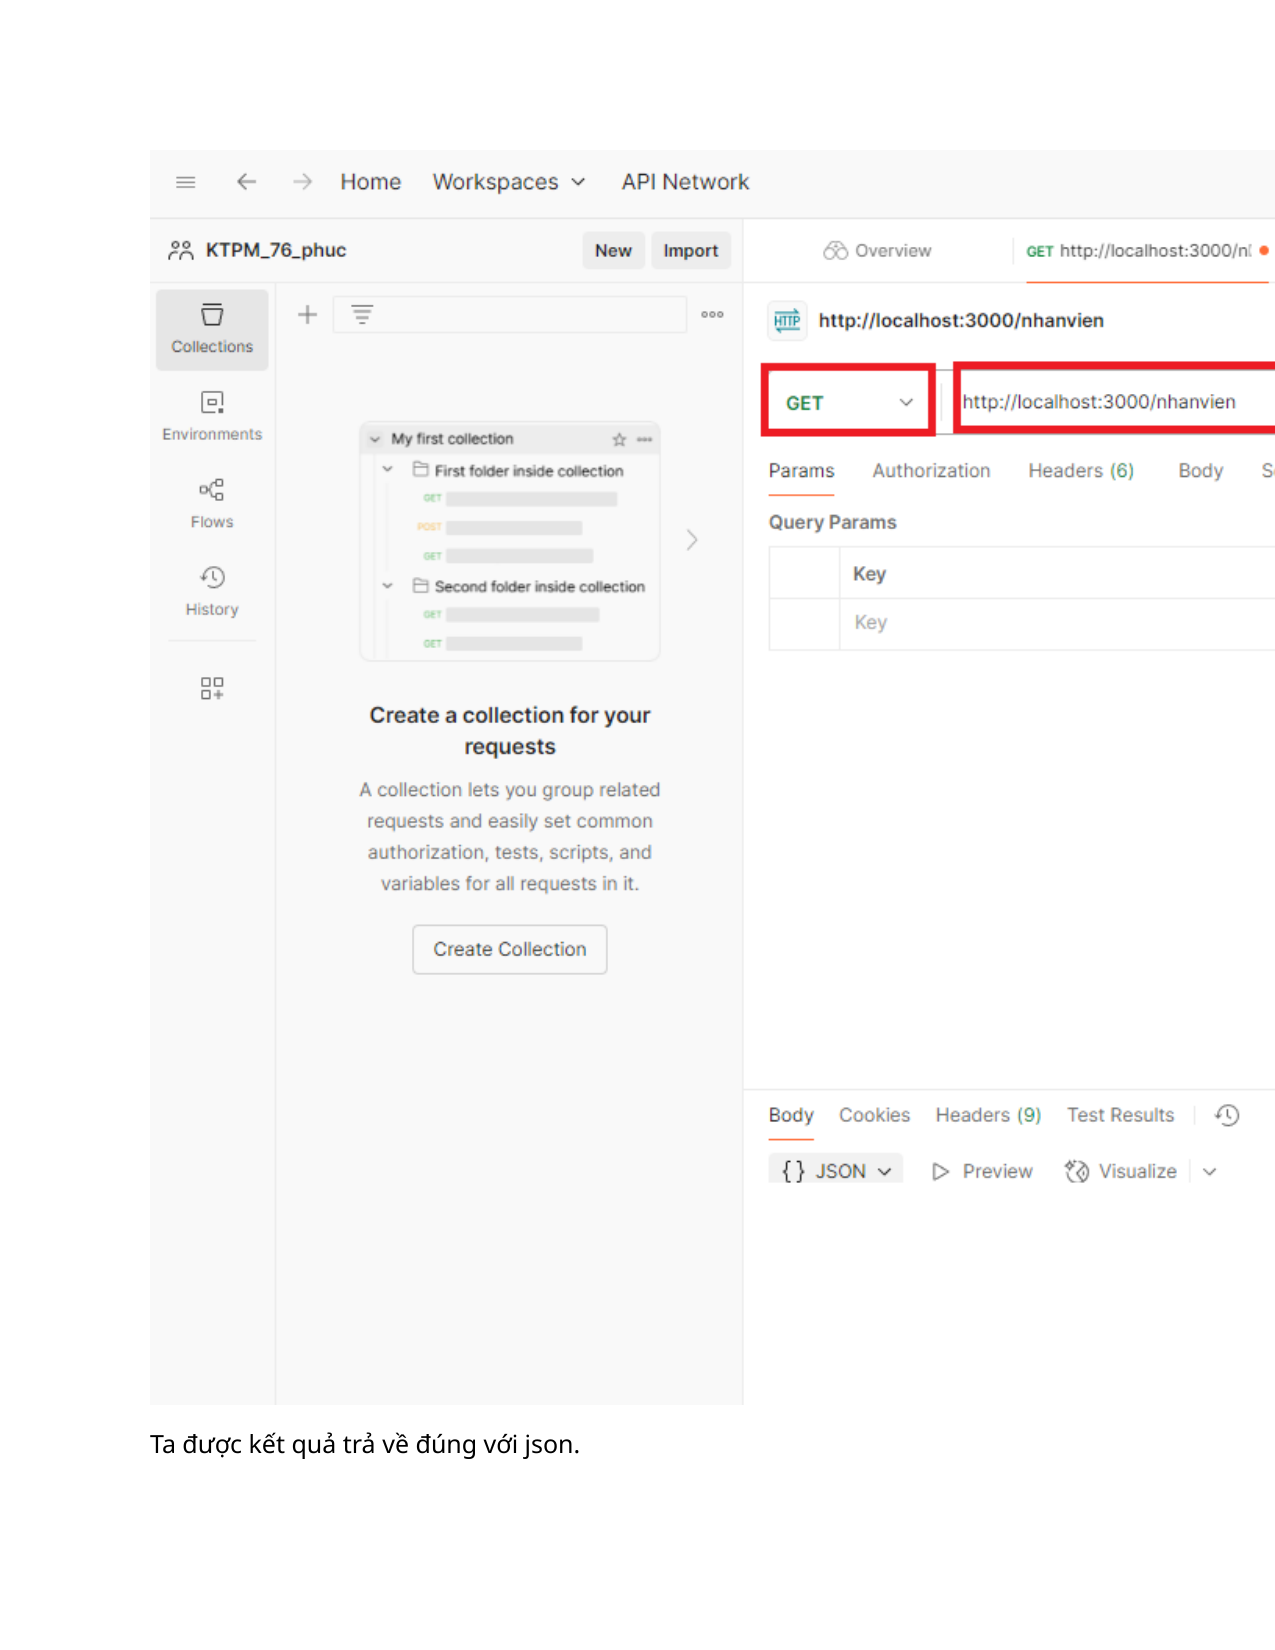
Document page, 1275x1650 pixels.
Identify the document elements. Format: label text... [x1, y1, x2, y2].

picture [150, 150, 1275, 1405]
text Ta được kết quả trả về đúng với json. [150, 1426, 1125, 1461]
